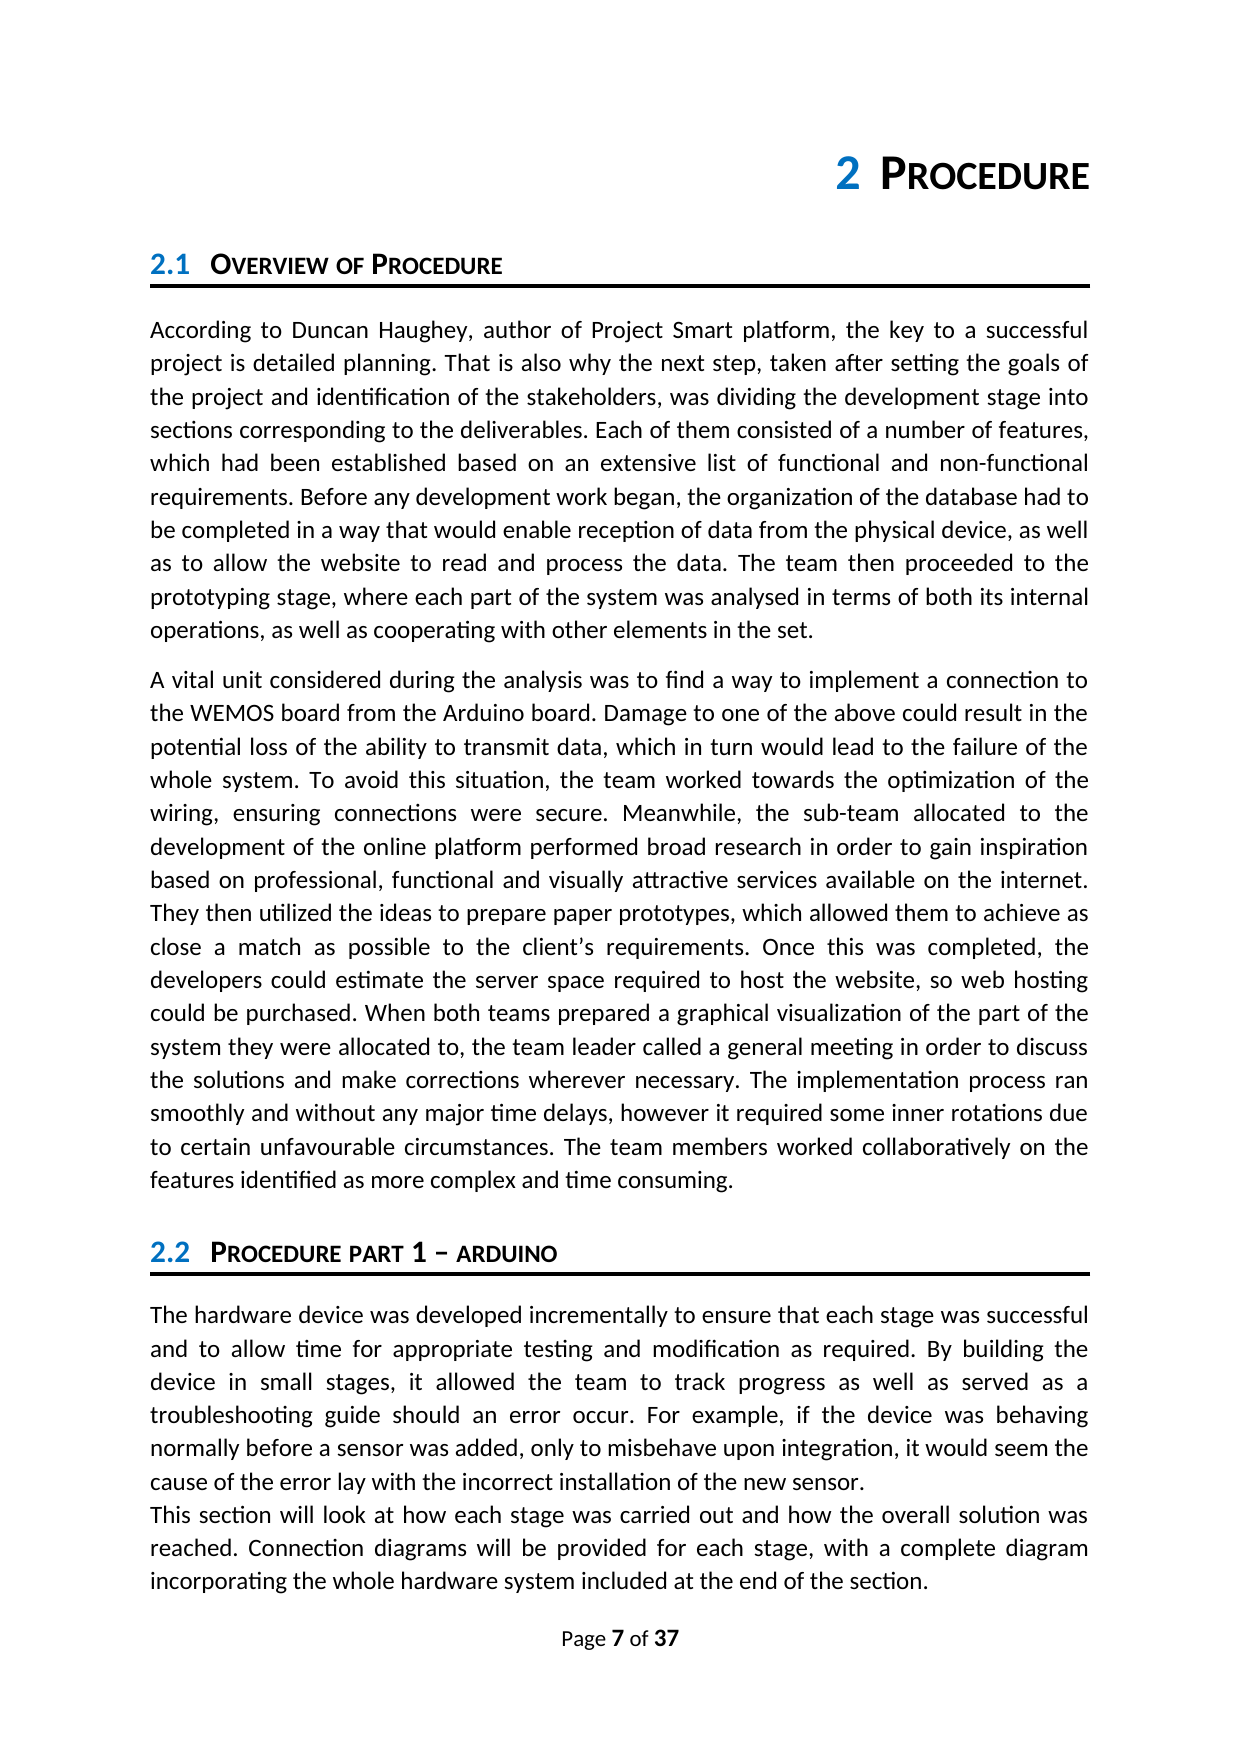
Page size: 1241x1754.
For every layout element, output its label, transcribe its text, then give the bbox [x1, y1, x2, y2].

subtitle Overview of Procedure [150, 244, 1090, 284]
subtitle Procedure [150, 141, 1090, 202]
text A vital unit considered during the analysis was to find a way to implement a connection to the WEMOS board from the Arduino board. Damage to one of the above could result in the potential loss of the ability to transmit data, which in turn would lead to the failure of the whole system. To avoid this situation, the team worked towards the optimization of the wiring, ensuring connections were secure. Meanwhile, the sub-team allocated to the development of the online platform performed broad research in order to gain inspiration based on professional, functional and visually attractive services available on the internet. They then utilized the ideas to prepare paper prototypes, which allowed them to achieve as close a match as possible to the client’s requirements. Once this was completed, the developers could estimate the server space required to host the website, so web hosting could be purchased. When both teams prepared a graphical visualization of the part of the system they were allocated to, the team leader called a general meeting in order to discuss the solutions and make corrections wherever necessary. The implementation process ran smoothly and without any major time delays, however it required some inner rotations due to certain unfavourable circumstances. The team members worked collaboratively on the features identified as more complex and time consuming. [150, 661, 1090, 1195]
subtitle Procedure part 1 – arduino [150, 1232, 1090, 1272]
text According to Duncan Haughey, author of Project Smart platform, the key to a successful project is detailed planning. That is also why the next step, taken after setting the goals of the project and identification of the stakeholders, was dividing the development stage into sections corresponding to the deliverables. Each of them consisted of a number of features, which had been established based on an extensive list of functional and non-functional requirements. Before any development work began, the organization of the database had to be completed in a way that would enable reception of data from the physical device, as well as to allow the website to read and process the data. The team then proceeded to the prototyping stage, where each part of the system was analysed in terms of both its internal operations, as well as cooperating with other elements in the set. [150, 311, 1090, 645]
list This section will look at how each stage was carried out and how the overall solution was reached. Connection diagrams will be provided for each stage, with a complete diagram incorporating the whole hardware system included at the end of the section. [150, 1499, 1090, 1596]
list The hardware device was developed incrementally to ensure that each stage was successful and to allow time for appropriate testing and modification as required. By building the device in small stages, it allowed the team to track progress as well as served as a troubleshooting guide should an error occur. For example, if the device was behaving normally before a sensor was added, only to misbehave upon integration, it would seem the cause of the error lay with the incorrect installation of the new sensor. [150, 1299, 1090, 1496]
